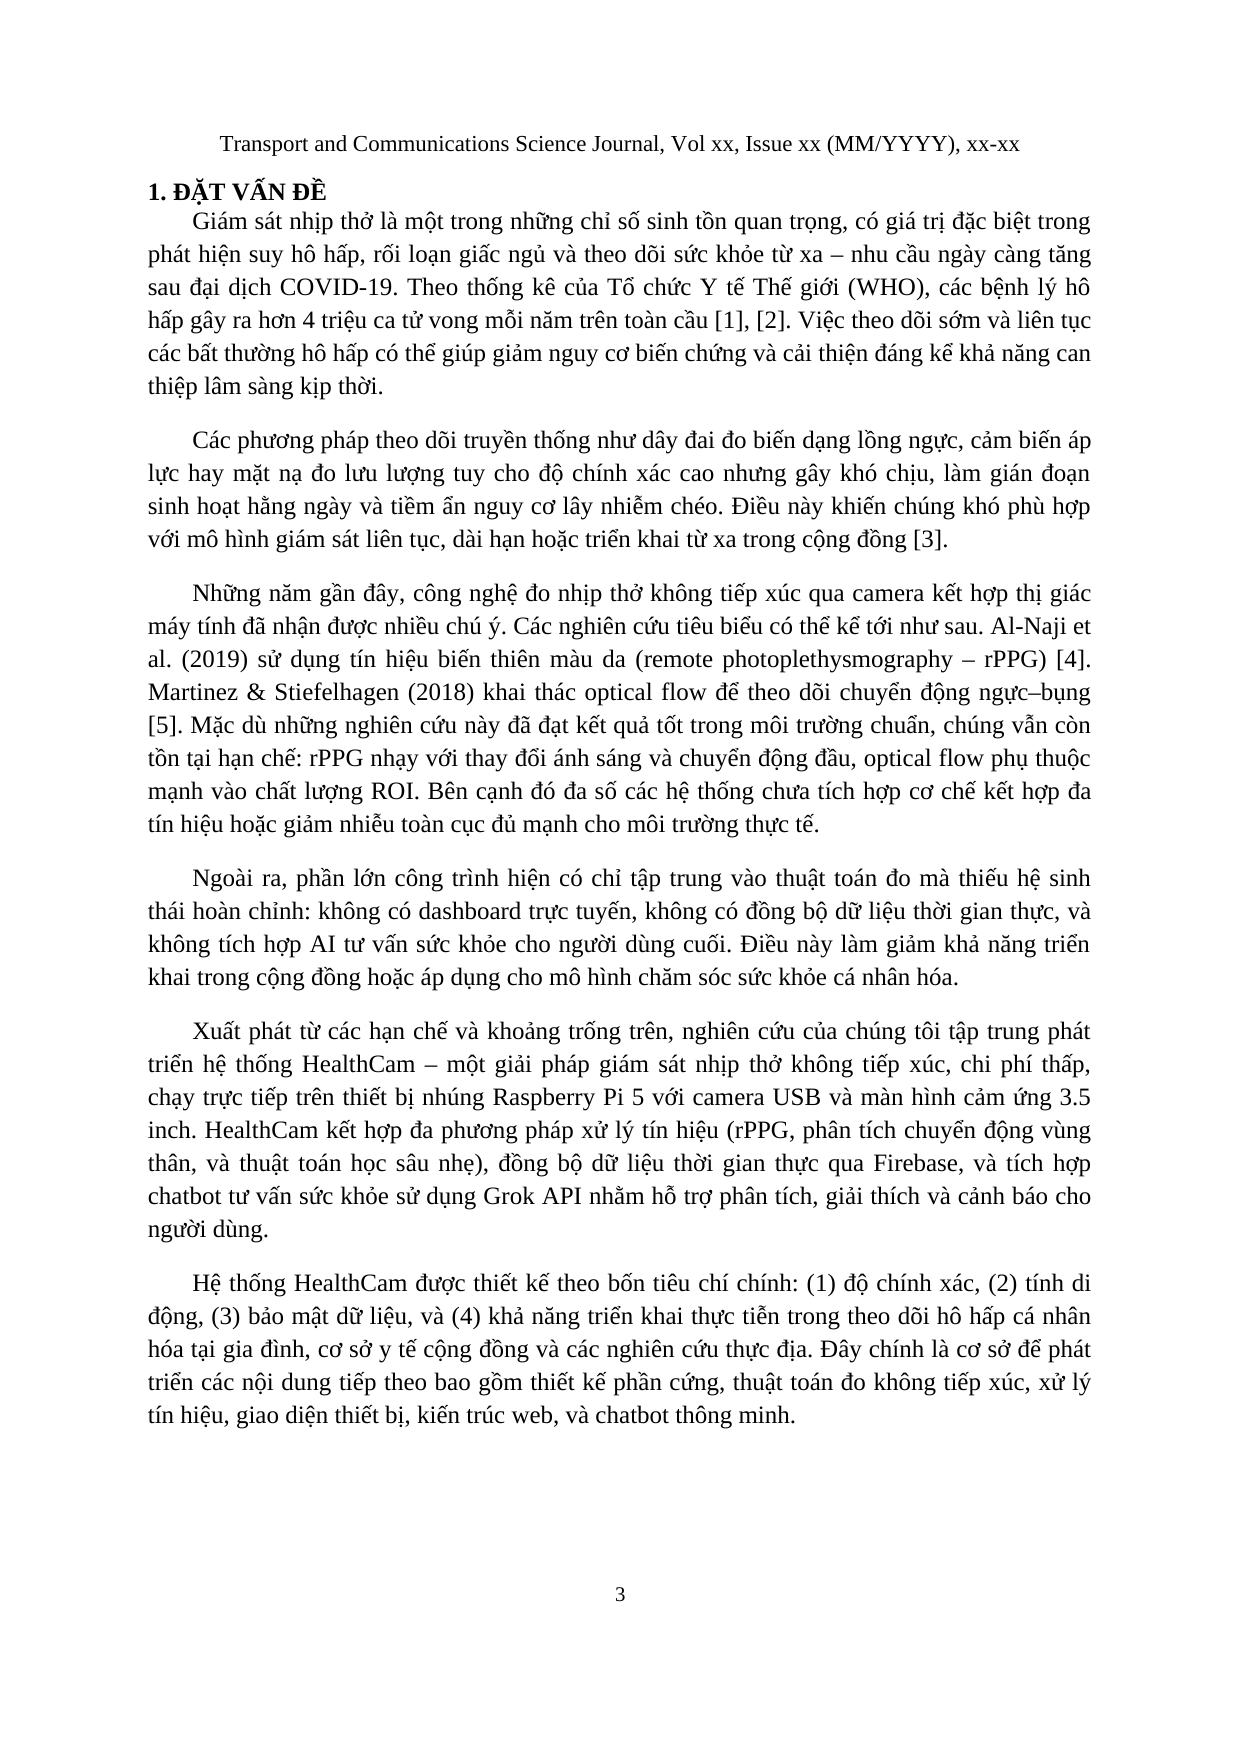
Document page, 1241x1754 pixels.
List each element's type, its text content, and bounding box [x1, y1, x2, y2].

text Xuất phát từ các hạn chế và khoảng trống trên, nghiên cứu của chúng tôi tập trung phát triển hệ thống HealthCam – một giải pháp giám sát nhịp thở không tiếp xúc, chi phí thấp, chạy trực tiếp trên thiết bị nhúng Raspberry Pi 5 với camera USB và màn hình cảm ứng 3.5 inch. HealthCam kết hợp đa phương pháp xử lý tín hiệu (rPPG, phân tích chuyển động vùng thân, và thuật toán học sâu nhẹ), đồng bộ dữ liệu thời gian thực qua Firebase, và tích hợp chatbot tư vấn sức khỏe sử dụng Grok API nhằm hỗ trợ phân tích, giải thích và cảnh báo cho người dùng. [148, 1016, 1092, 1243]
subtitle 1. ĐẶT VẤN ĐỀ [148, 177, 1092, 206]
text Giám sát nhịp thở là một trong những chỉ số sinh tồn quan trọng, có giá trị đặc biệt trong phát hiện suy hô hấp, rối loạn giấc ngủ và theo dõi sức khỏe từ xa – nhu cầu ngày càng tăng sau đại dịch COVID-19. Theo thống kê của Tổ chức Y tế Thế giới (WHO), các bệnh lý hô hấp gây ra hơn 4 triệu ca tử vong mỗi năm trên toàn cầu [1], [2]. Việc theo dõi sớm và liên tục các bất thường hô hấp có thể giúp giảm nguy cơ biến chứng và cải thiện đáng kể khả năng can thiệp lâm sàng kịp thời. [148, 206, 1092, 400]
text Các phương pháp theo dõi truyền thống như dây đai đo biến dạng lồng ngực, cảm biến áp lực hay mặt nạ đo lưu lượng tuy cho độ chính xác cao nhưng gây khó chịu, làm gián đoạn sinh hoạt hằng ngày và tiềm ẩn nguy cơ lây nhiễm chéo. Điều này khiến chúng khó phù hợp với mô hình giám sát liên tục, dài hạn hoặc triển khai từ xa trong cộng đồng [3]. [148, 425, 1092, 553]
text Những năm gần đây, công nghệ đo nhịp thở không tiếp xúc qua camera kết hợp thị giác máy tính đã nhận được nhiều chú ý. Các nghiên cứu tiêu biểu có thể kể tới như sau. Al-Naji et al. (2019) sử dụng tín hiệu biến thiên màu da (remote photoplethysmography – rPPG) [4]. Martinez & Stiefelhagen (2018) khai thác optical flow để theo dõi chuyển động ngực–bụng [5]. Mặc dù những nghiên cứu này đã đạt kết quả tốt trong môi trường chuẩn, chúng vẫn còn tồn tại hạn chế: rPPG nhạy với thay đổi ánh sáng và chuyển động đầu, optical flow phụ thuộc mạnh vào chất lượng ROI. Bên cạnh đó đa số các hệ thống chưa tích hợp cơ chế kết hợp đa tín hiệu hoặc giảm nhiễu toàn cục đủ mạnh cho môi trường thực tế. [148, 578, 1092, 838]
text Ngoài ra, phần lớn công trình hiện có chỉ tập trung vào thuật toán đo mà thiếu hệ sinh thái hoàn chỉnh: không có dashboard trực tuyến, không có đồng bộ dữ liệu thời gian thực, và không tích hợp AI tư vấn sức khỏe cho người dùng cuối. Điều này làm giảm khả năng triển khai trong cộng đồng hoặc áp dụng cho mô hình chăm sóc sức khỏe cá nhân hóa. [148, 863, 1092, 991]
text Hệ thống HealthCam được thiết kế theo bốn tiêu chí chính: (1) độ chính xác, (2) tính di động, (3) bảo mật dữ liệu, và (4) khả năng triển khai thực tiễn trong theo dõi hô hấp cá nhân hóa tại gia đình, cơ sở y tế cộng đồng và các nghiên cứu thực địa. Đây chính là cơ sở để phát triển các nội dung tiếp theo bao gồm thiết kế phần cứng, thuật toán đo không tiếp xúc, xử lý tín hiệu, giao diện thiết bị, kiến trúc web, và chatbot thông minh. [148, 1268, 1092, 1428]
